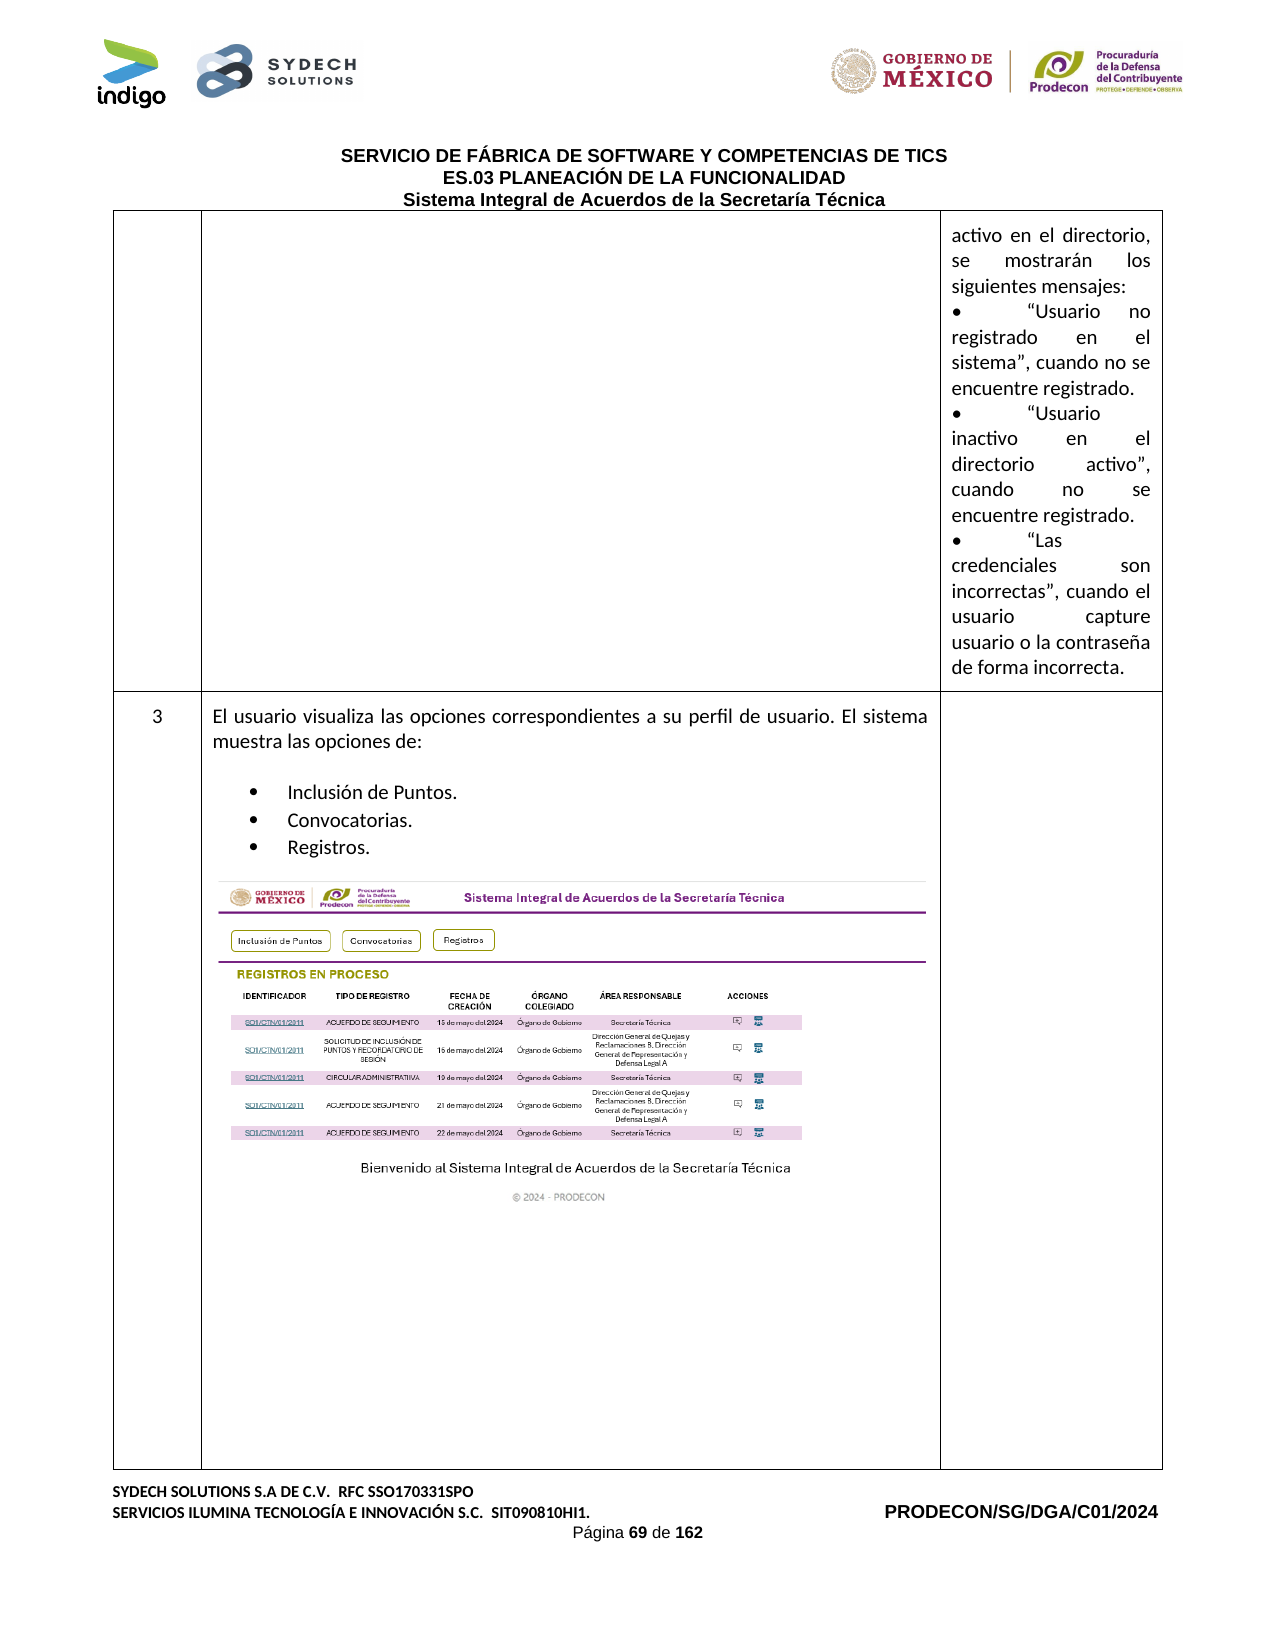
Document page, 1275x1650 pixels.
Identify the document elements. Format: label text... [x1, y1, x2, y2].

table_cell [202, 211, 940, 691]
picture [1028, 41, 1184, 100]
table_cell 3 [114, 692, 201, 1469]
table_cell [202, 692, 940, 1469]
table_cell [941, 692, 1162, 1469]
table_cell 2 [114, 211, 201, 691]
picture [212, 878, 929, 1204]
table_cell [941, 211, 1162, 691]
picture [67, 24, 364, 118]
picture [831, 48, 1011, 94]
